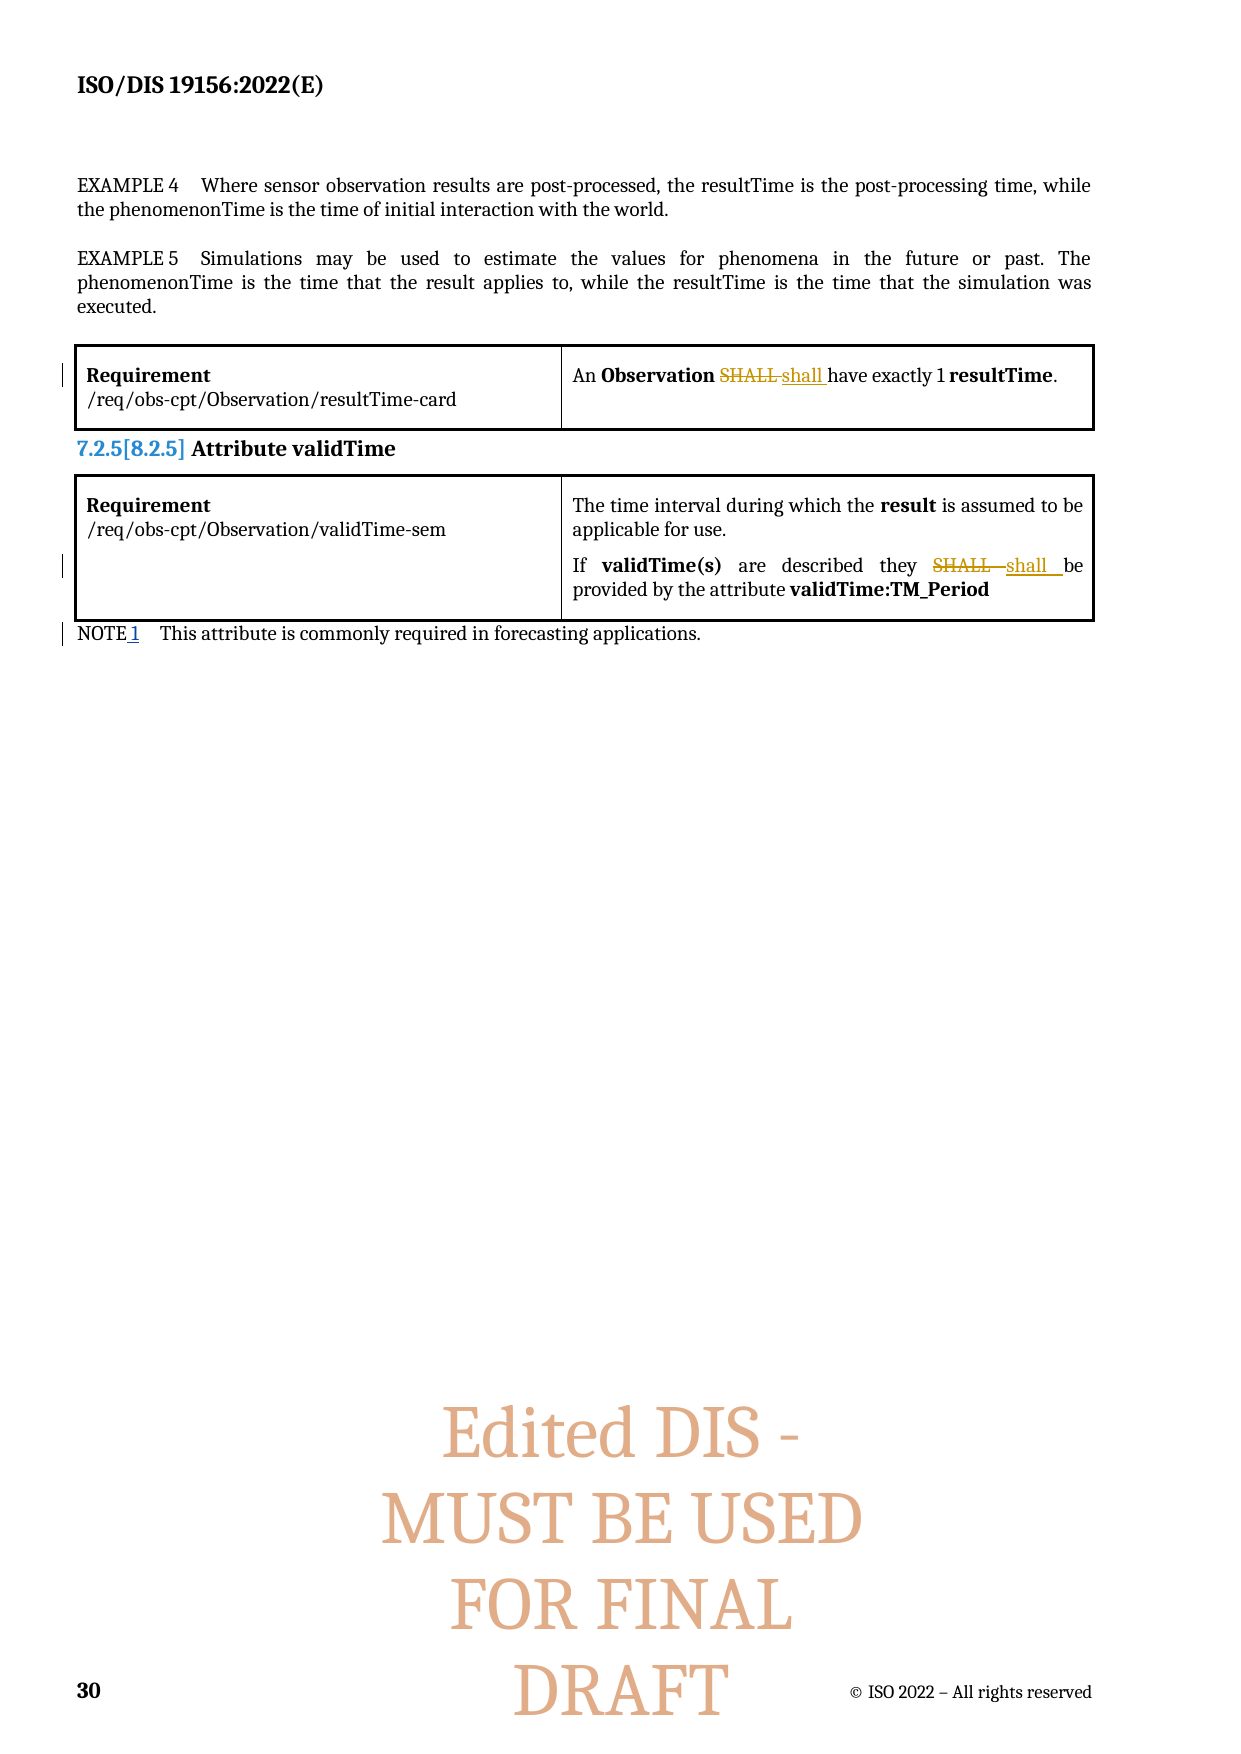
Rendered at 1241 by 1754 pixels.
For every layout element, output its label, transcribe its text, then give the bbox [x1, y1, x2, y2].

table_header Requirement /req/obs-cpt/Observation/validTime-sem [77, 477, 561, 619]
text EXAMPLE 4 Where sensor observation results are post-processed, the resultTime is the post-processing time, while the phenomenonTime is the time of initial interaction with the world. [77, 174, 1092, 222]
table_header An Observation have exactly 1 resultTime. [562, 347, 1092, 428]
table_header Requirement /req/obs-cpt/Observation/resultTime-card [77, 347, 561, 428]
text NOTE This attribute is commonly required in forecasting applications. [77, 622, 1092, 646]
table_header The time interval during which the result is assumed to be applicable for use. If validTime(s) are described they be provided by the attribute validTime:TM_Period [562, 477, 1092, 619]
text EXAMPLE 5 Simulations may be used to estimate the values for phenomena in the future or past. The phenomenonTime is the time that the result applies to, while the resultTime is the time that the simulation was executed. [77, 247, 1092, 319]
subtitle Attribute validTime [77, 437, 1092, 461]
